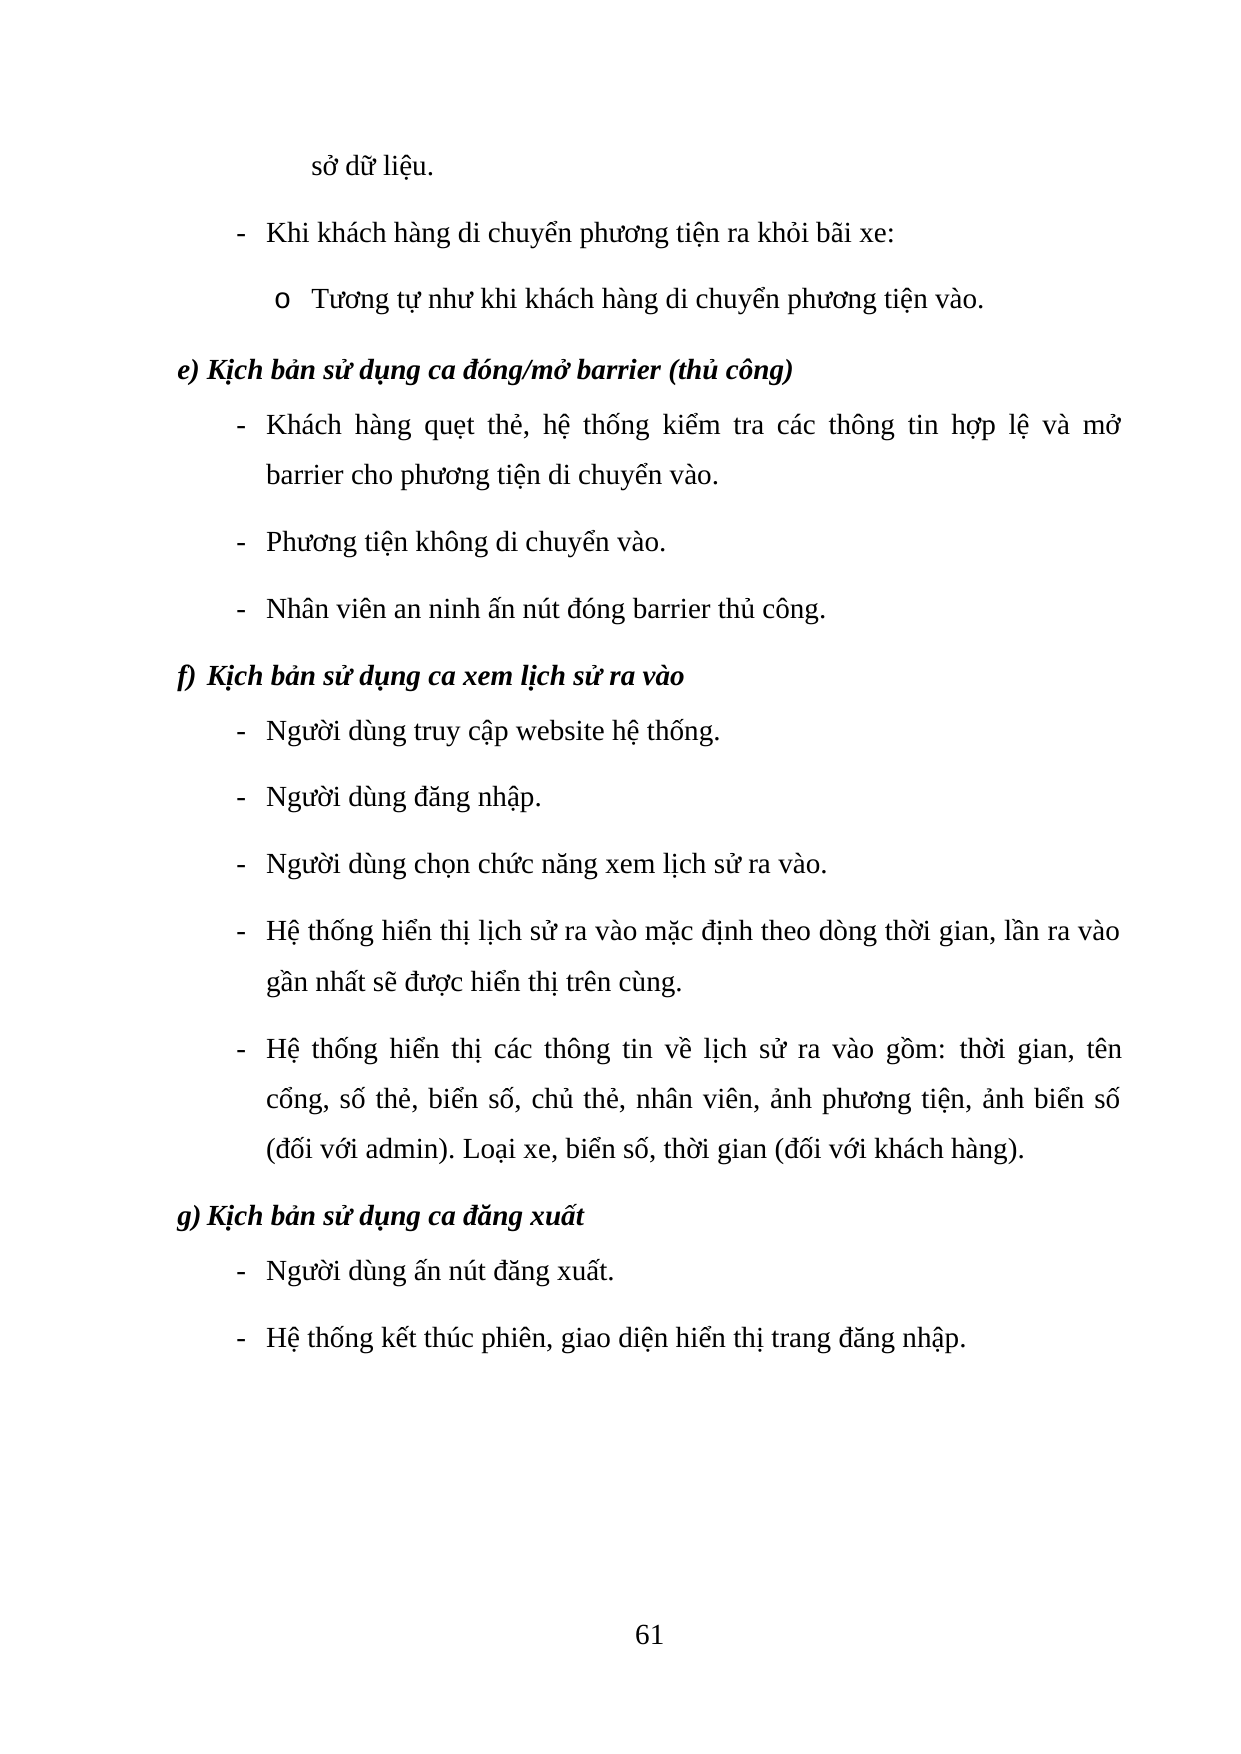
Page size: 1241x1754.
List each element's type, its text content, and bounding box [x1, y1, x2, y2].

list Người dùng chọn chức năng xem lịch sử ra vào. [236, 847, 1122, 880]
subtitle Kịch bản sử dụng ca đóng/mở barrier (thủ công) [177, 352, 1122, 386]
list Khách hàng quẹt thẻ, hệ thống kiểm tra các thông tin hợp lệ và mở barrier cho phương tiện di chuyển vào. [236, 407, 1122, 491]
list Hệ thống hiển thị lịch sử ra vào mặc định theo dòng thời gian, lần ra vào gần nhất sẽ được hiển thị trên cùng. [236, 913, 1122, 997]
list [274, 148, 1122, 181]
list Người dùng ấn nút đăng xuất. [236, 1253, 1122, 1286]
list Hệ thống kết thúc phiên, giao diện hiển thị trang đăng nhập. [236, 1320, 1122, 1353]
list Phương tiện không di chuyển vào. [236, 524, 1122, 558]
subtitle Kịch bản sử dụng ca xem lịch sử ra vào [177, 658, 1122, 692]
list Hệ thống hiển thị các thông tin về lịch sử ra vào gồm: thời gian, tên cổng, số thẻ, biển số, chủ thẻ, nhân viên, ảnh phương tiện, ảnh biển số (đối với admin). Loại xe, biển số, thời gian (đối với khách hàng). [236, 1031, 1122, 1165]
list Tương tự như khi khách hàng di chuyển phương tiện vào. [274, 282, 1122, 318]
list Khi khách hàng di chuyển phương tiện ra khỏi bãi xe: [236, 215, 1122, 248]
list Người dùng truy cập website hệ thống. [236, 713, 1122, 746]
subtitle Kịch bản sử dụng ca đăng xuất [177, 1198, 1122, 1232]
list Nhân viên an ninh ấn nút đóng barrier thủ công. [236, 591, 1122, 625]
list Người dùng đăng nhập. [236, 779, 1122, 813]
